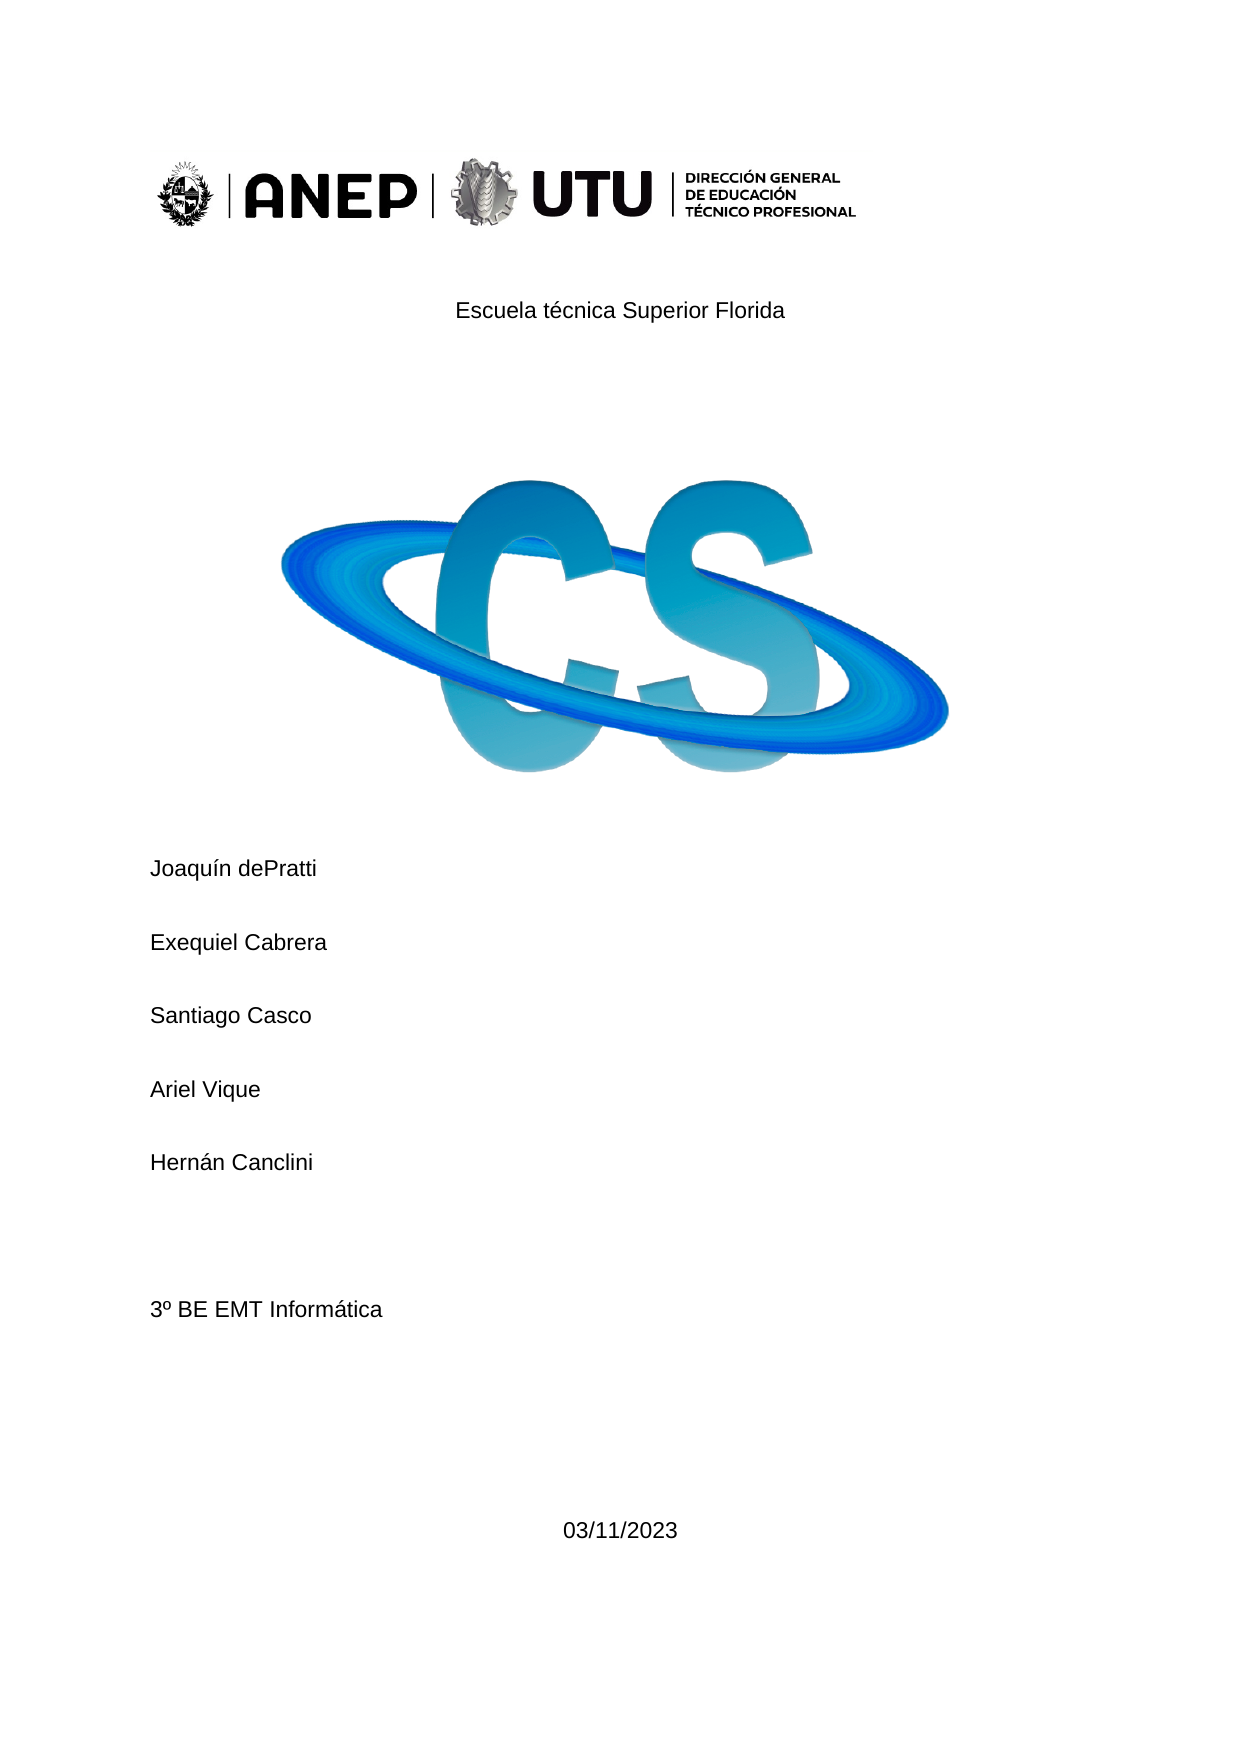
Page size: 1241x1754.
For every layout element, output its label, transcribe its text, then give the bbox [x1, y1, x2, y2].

picture [150, 150, 874, 250]
text Hernán Canclini [150, 1149, 1090, 1176]
text Escuela técnica Superior Florida [150, 297, 1090, 323]
text Ariel Vique [150, 1076, 1090, 1102]
text 3º BE EMT Informática [150, 1296, 1090, 1323]
picture [269, 444, 971, 807]
text Joaquín dePratti [150, 855, 1090, 881]
text Exequiel Cabrera [150, 929, 1090, 955]
text Santiago Casco [150, 1002, 1090, 1028]
text 03/11/2023 [150, 1517, 1090, 1543]
